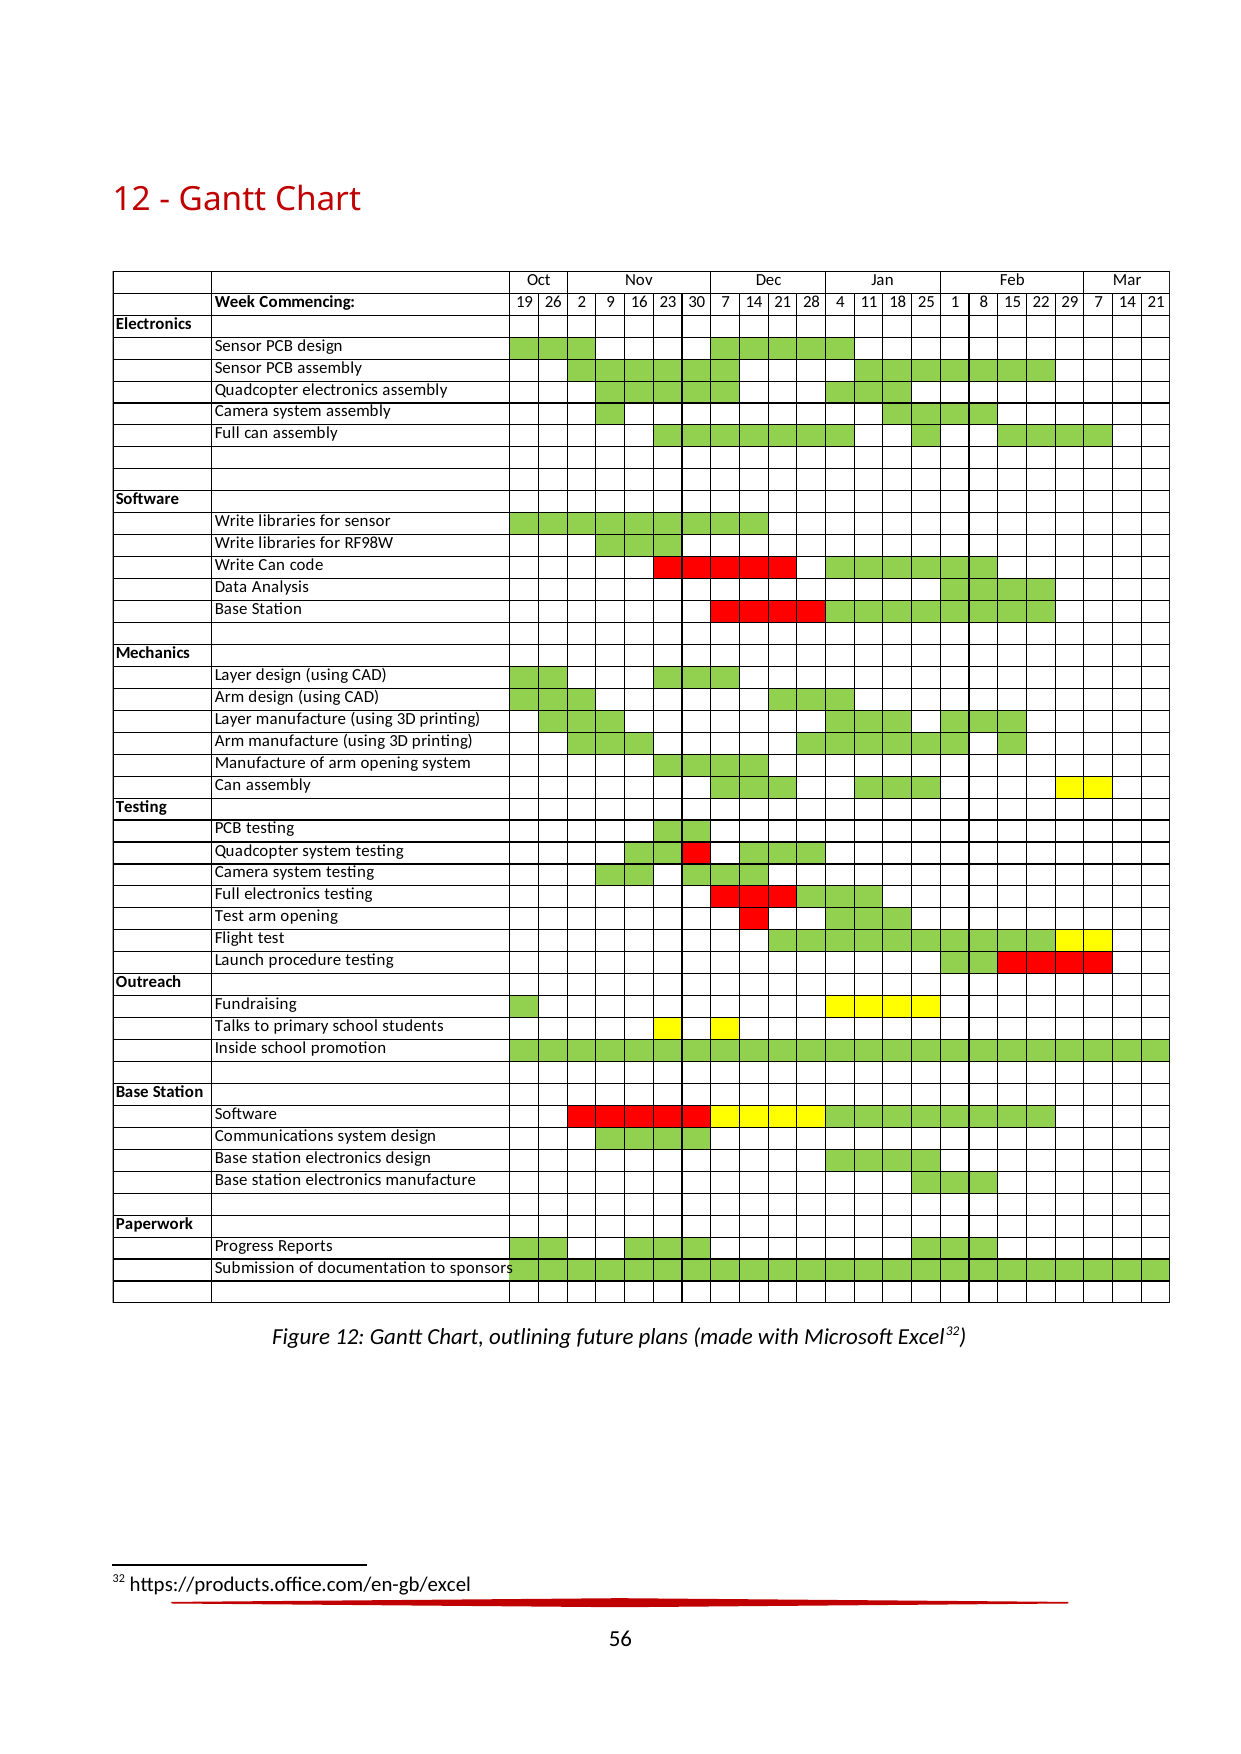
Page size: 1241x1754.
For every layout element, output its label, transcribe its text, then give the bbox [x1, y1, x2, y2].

text Figure 12: Gantt Chart, outlining future plans (made with Microsoft Excel) [112, 1322, 1128, 1350]
subtitle 12 - Gantt Chart [112, 175, 1128, 220]
